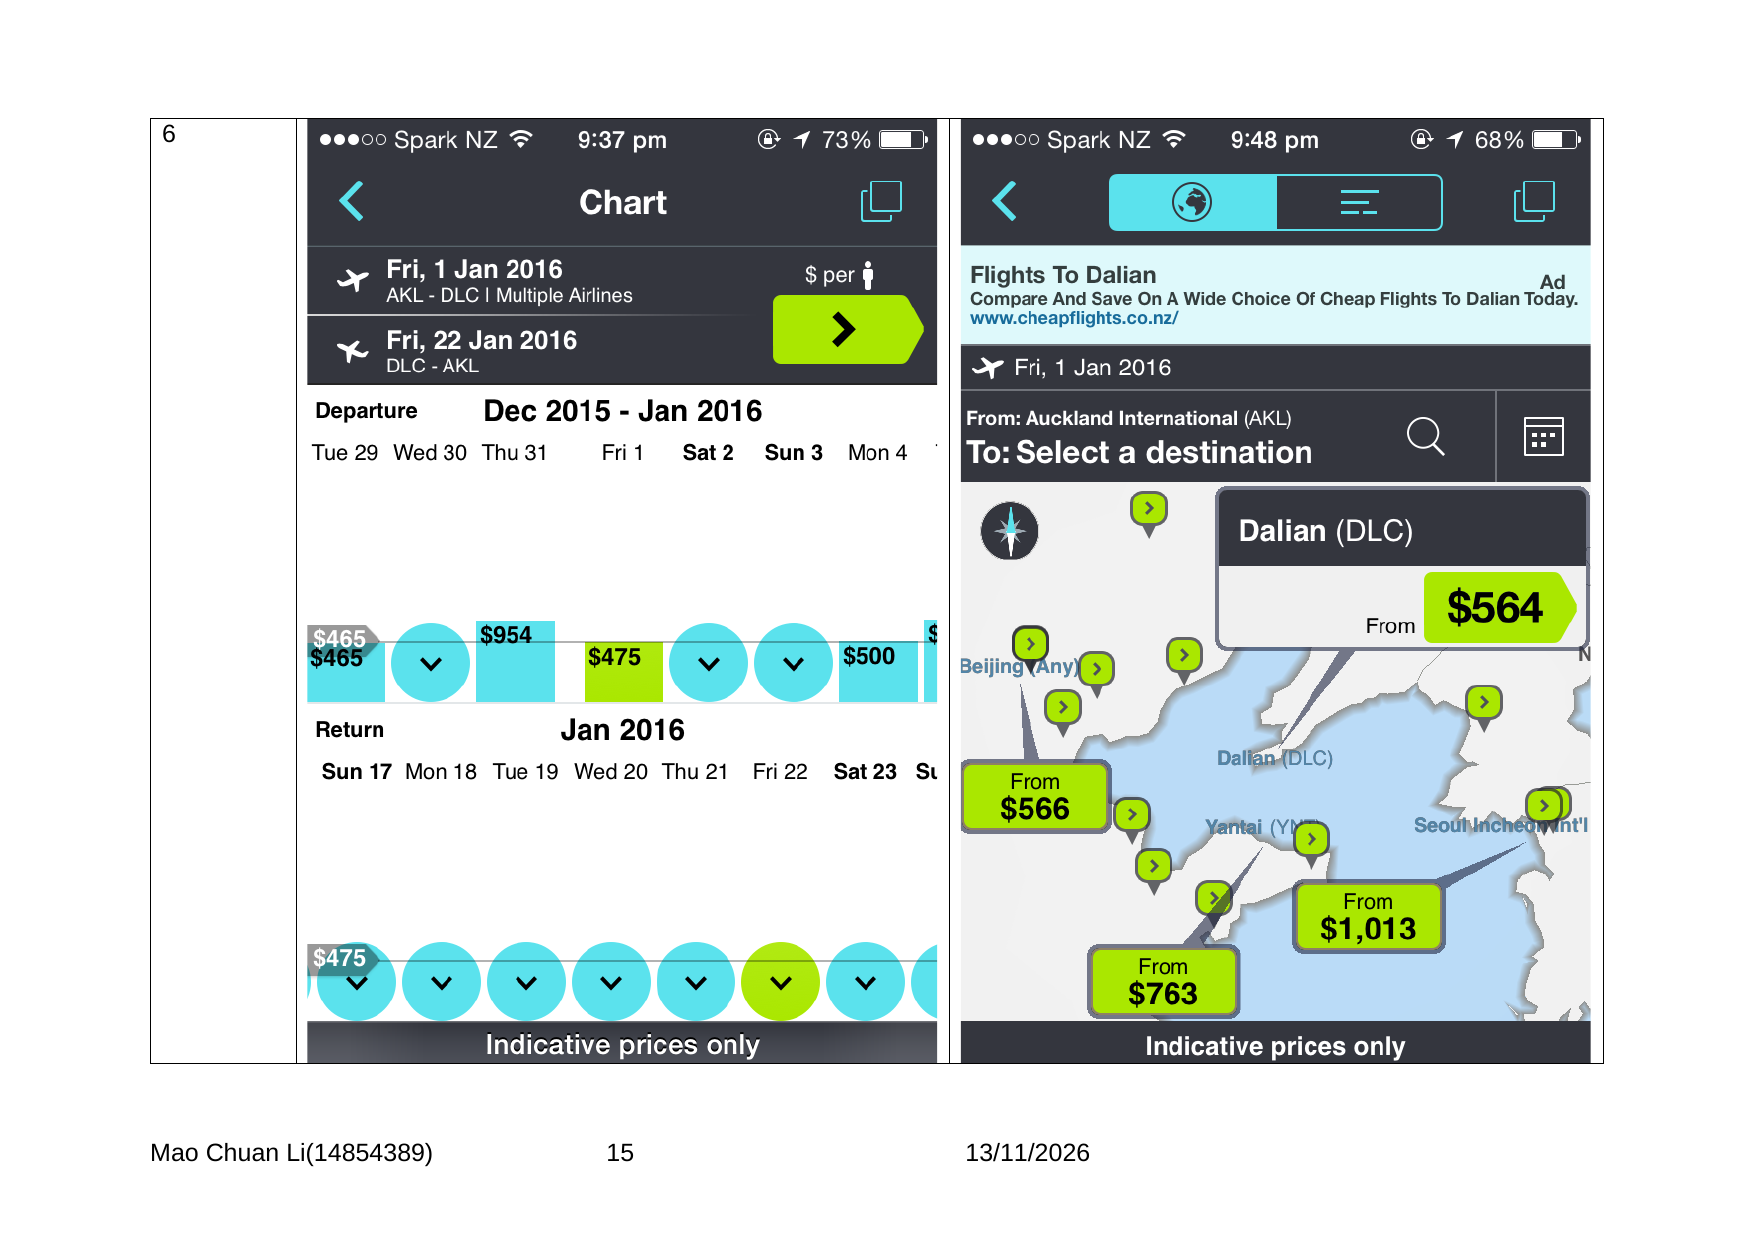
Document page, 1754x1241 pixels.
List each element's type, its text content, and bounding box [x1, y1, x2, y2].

table_cell 6 [151, 119, 296, 1063]
table_cell [1591, 119, 1603, 1063]
table_cell [950, 119, 960, 1063]
table_cell [297, 119, 307, 1063]
table_cell [938, 119, 949, 1063]
picture [307, 119, 938, 1063]
picture [960, 119, 1591, 1063]
